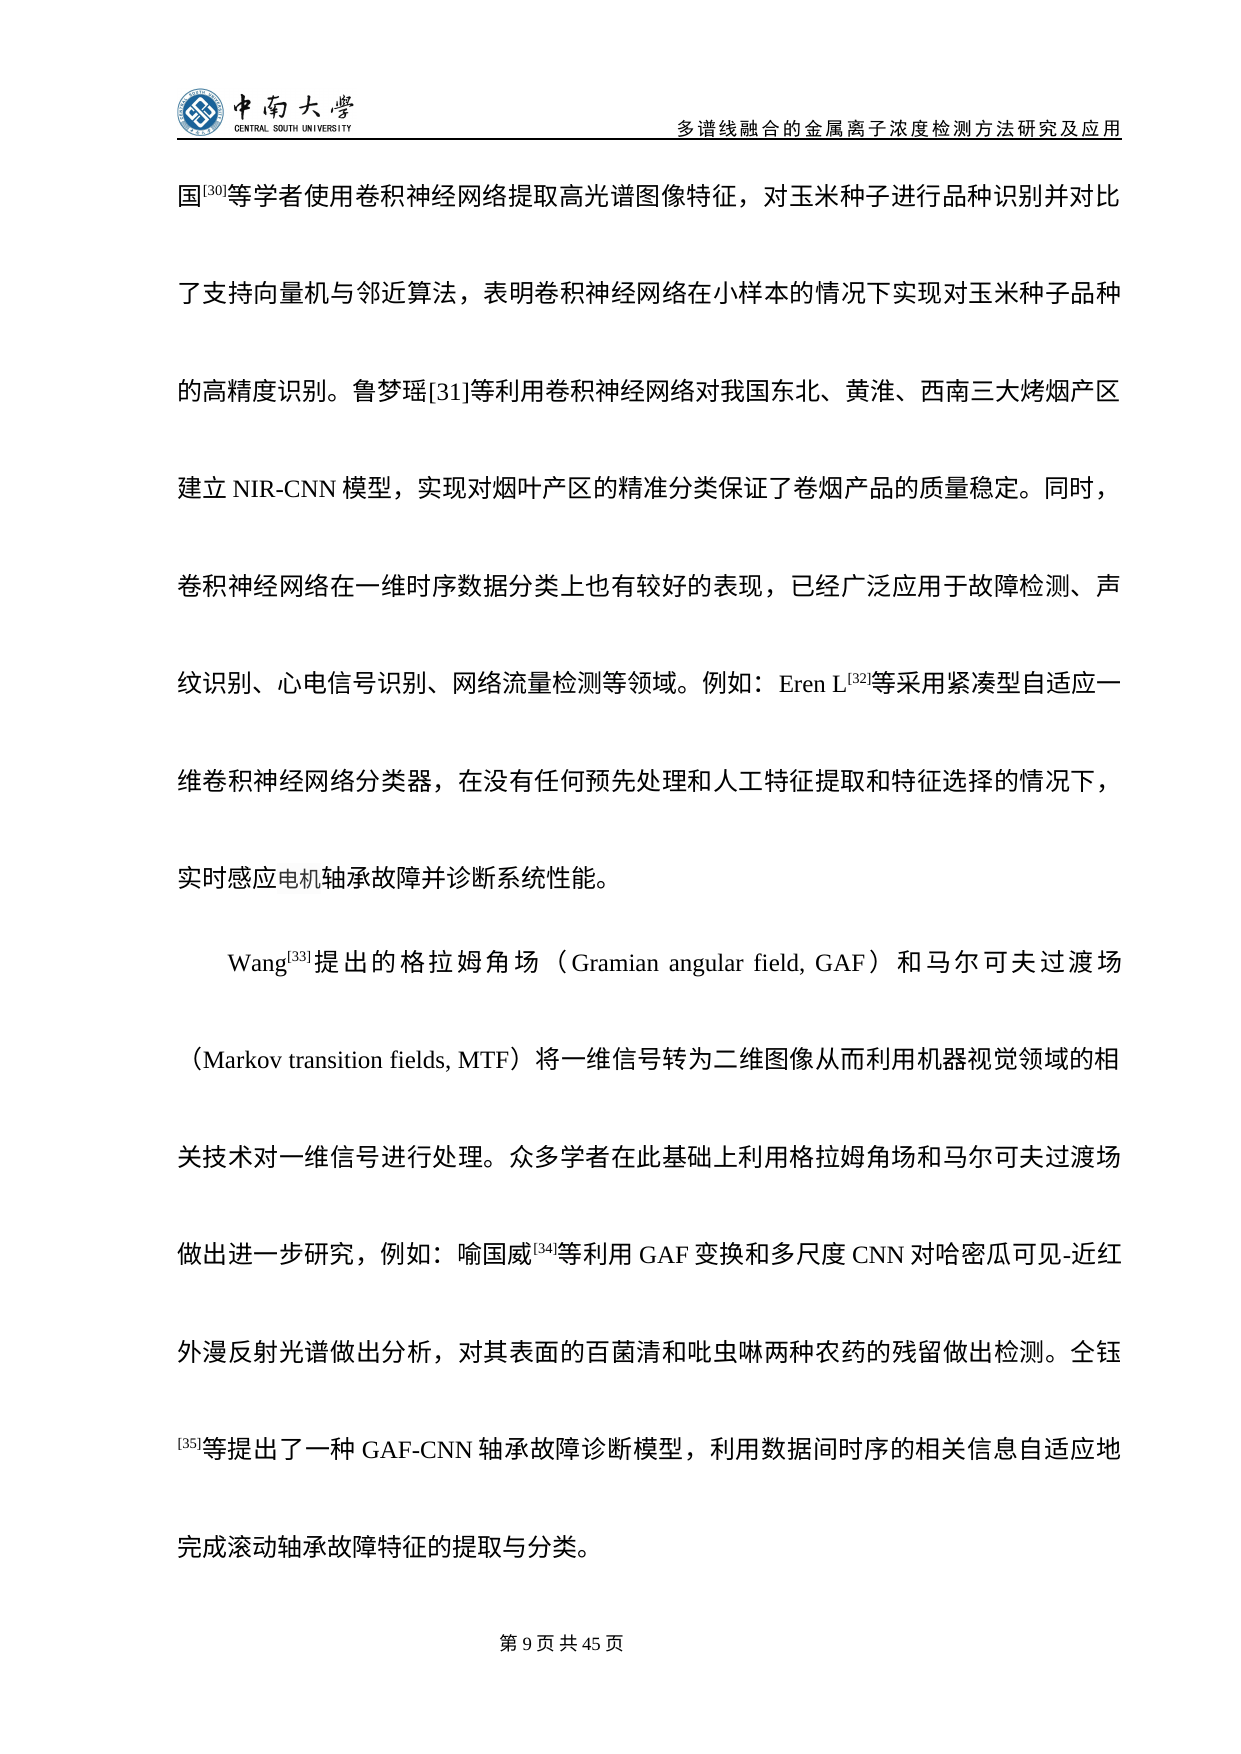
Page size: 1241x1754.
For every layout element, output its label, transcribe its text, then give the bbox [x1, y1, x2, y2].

text Wang[33]提出的格拉姆角场（Gramian angular field, GAF）和马尔可夫过渡场（Markov transition fields, MTF）将一维信号转为二维图像从而利用机器视觉领域的相关技术对一维信号进行处理。众多学者在此基础上利用格拉姆角场和马尔可夫过渡场做出进一步研究，例如：喻国威[34]等利用GAF变换和多尺度CNN对哈密瓜可见-近红外漫反射光谱做出分析，对其表面的百菌清和吡虫啉两种农药的残留做出检测。仝钰[35]等提出了一种GAF-CNN轴承故障诊断模型，利用数据间时序的相关信息自适应地完成滚动轴承故障特征的提取与分类。 [177, 928, 1122, 1578]
picture [177, 88, 357, 136]
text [177, 162, 1122, 909]
